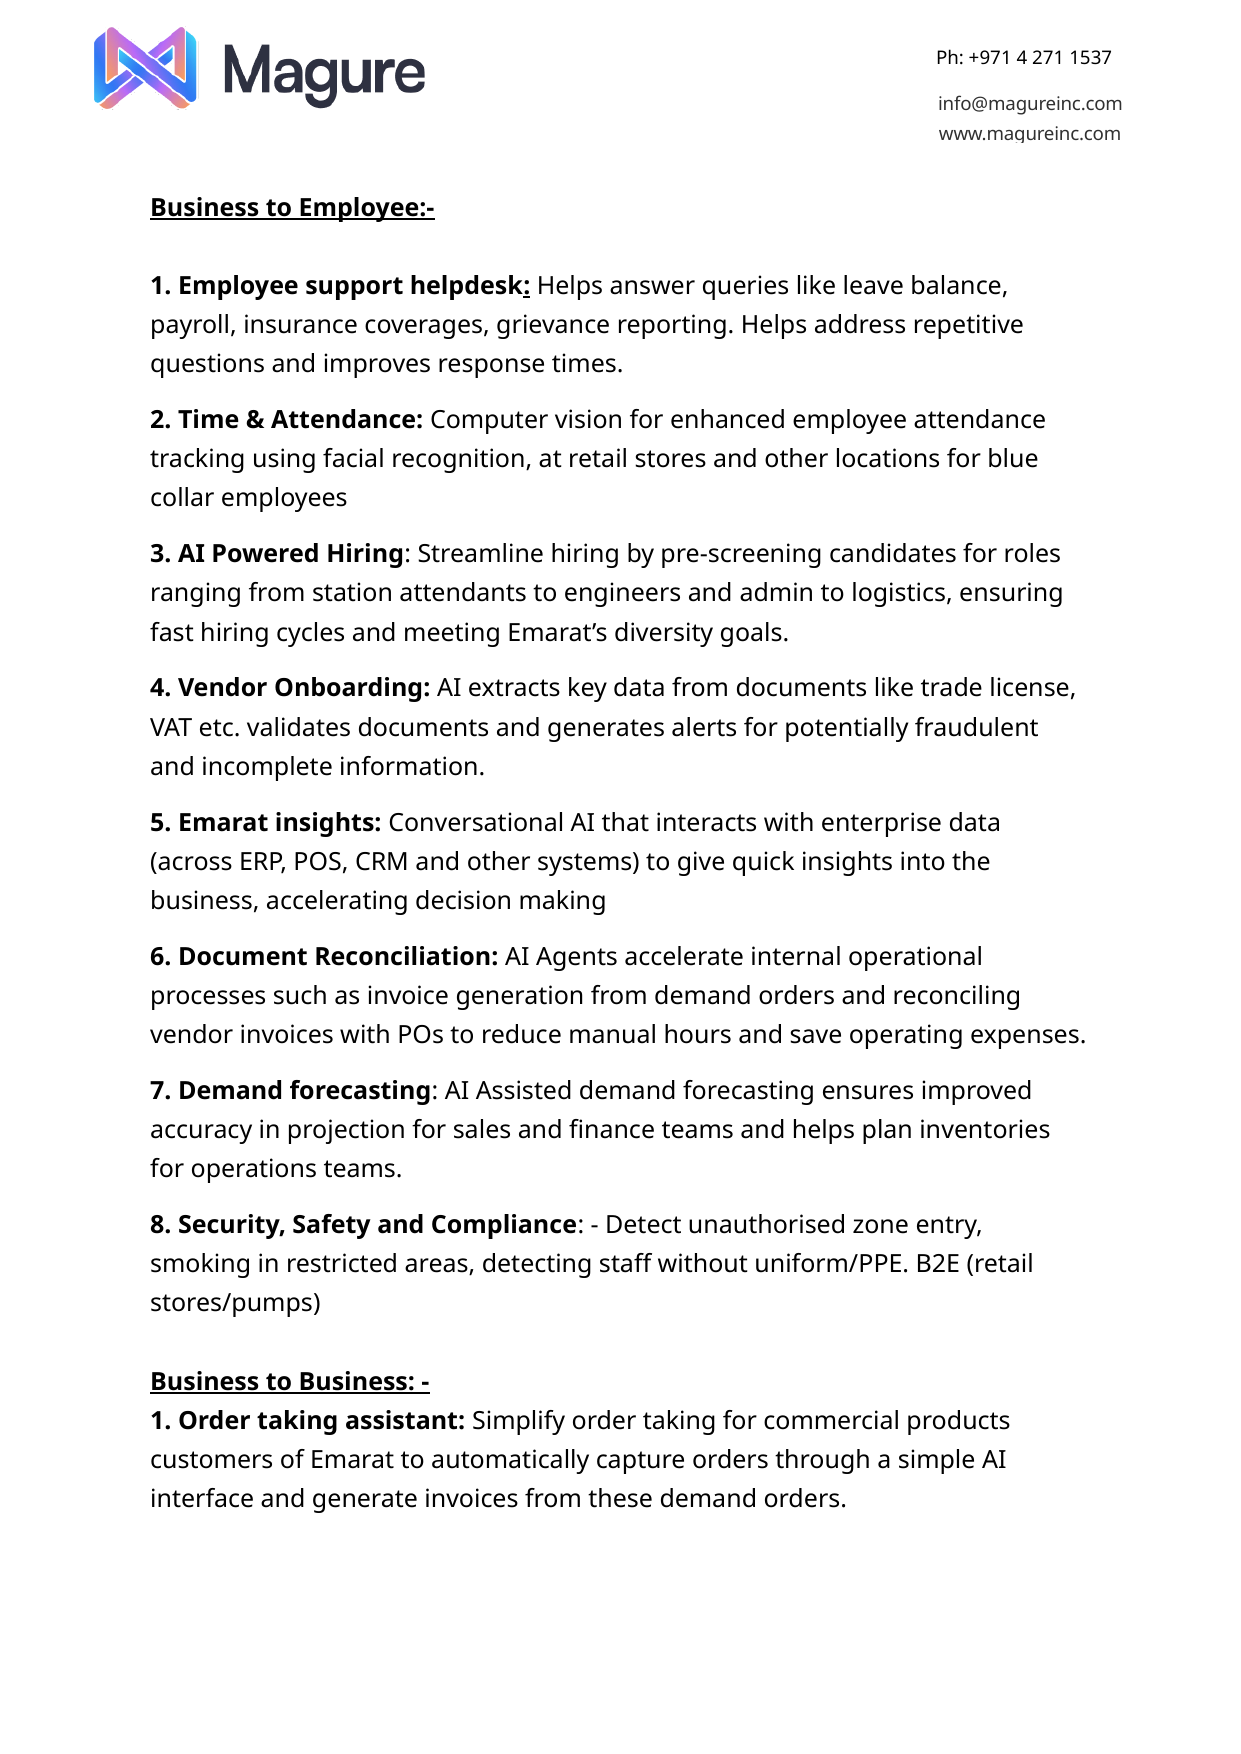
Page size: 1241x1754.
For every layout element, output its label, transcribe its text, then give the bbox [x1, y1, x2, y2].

text 7. Demand forecasting: AI Assisted demand forecasting ensures improved accuracy in projection for sales and finance teams and helps plan inventories for operations teams. [150, 1072, 1090, 1185]
text 3. AI Powered Hiring: Streamline hiring by pre-screening candidates for roles ranging from station attendants to engineers and admin to logistics, ensuring fast hiring cycles and meeting Emarat’s diversity goals. [150, 536, 1090, 648]
text Business to Employee:- 1. Employee support helpdesk: Helps answer queries like leave balance, payroll, insurance coverages, grievance reporting. Helps address repetitive questions and improves response times. [150, 150, 1090, 380]
text 5. Emarat insights: Conversational AI that interacts with enterprise data (across ERP, POS, CRM and other systems) to give quick insights into the business, accelerating decision making [150, 804, 1090, 917]
text 2. Time & Attendance: Computer vision for enhanced employee attendance tracking using facial recognition, at retail stores and other locations for blue collar employees [150, 402, 1090, 514]
text 6. Document Reconciliation: AI Agents accelerate internal operational processes such as invoice generation from demand orders and reconciling vendor invoices with POs to reduce manual hours and save operating expenses. [150, 938, 1090, 1051]
text 4. Vendor Onboarding: AI extracts key data from documents like trade license, VAT etc. validates documents and generates alerts for potentially fraudulent and incomplete information. [150, 670, 1090, 782]
text 8. Security, Safety and Compliance: - Detect unauthorised zone entry, smoking in restricted areas, detecting staff without uniform/PPE. B2E (retail stores/pumps) Business to Business: - 1. Order taking assistant: Simplify order taking for commercial products customers of Emarat to automatically capture orders through a simple AI interface and generate invoices from these demand orders. [150, 1207, 1090, 1515]
picture [92, 26, 425, 110]
